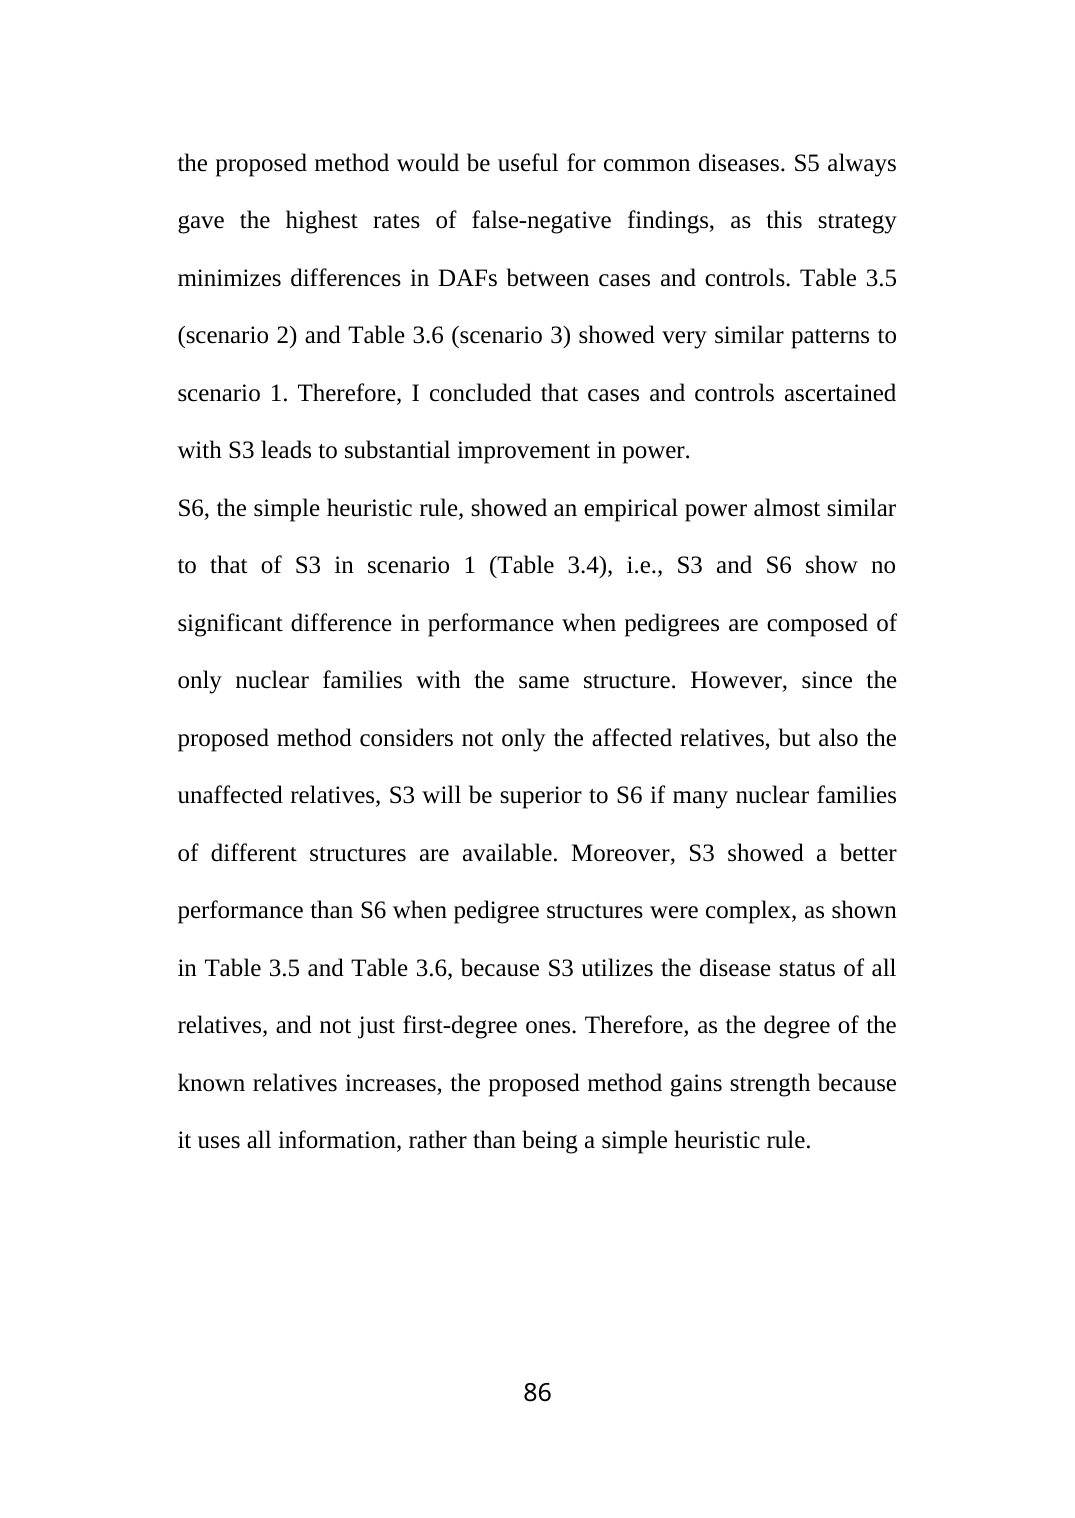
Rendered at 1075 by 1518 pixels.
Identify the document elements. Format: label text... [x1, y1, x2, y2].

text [177, 148, 898, 464]
text S6, the simple heuristic rule, showed an empirical power almost similar to that of S3 in scenario 1 (Table 3.4), i.e., S3 and S6 show no significant difference in performance when pedigrees are composed of only nuclear families with the same structure. However, since the proposed method considers not only the affected relatives, but also the unaffected relatives, S3 will be superior to S6 if many nuclear families of different structures are available. Moreover, S3 showed a better performance than S6 when pedigree structures were complex, as shown in Table 3.5 and Table 3.6, because S3 utilizes the disease status of all relatives, and not just first-degree ones. Therefore, as the degree of the known relatives increases, the proposed method gains strength because it uses all information, rather than being a simple heuristic rule. [177, 493, 898, 1154]
